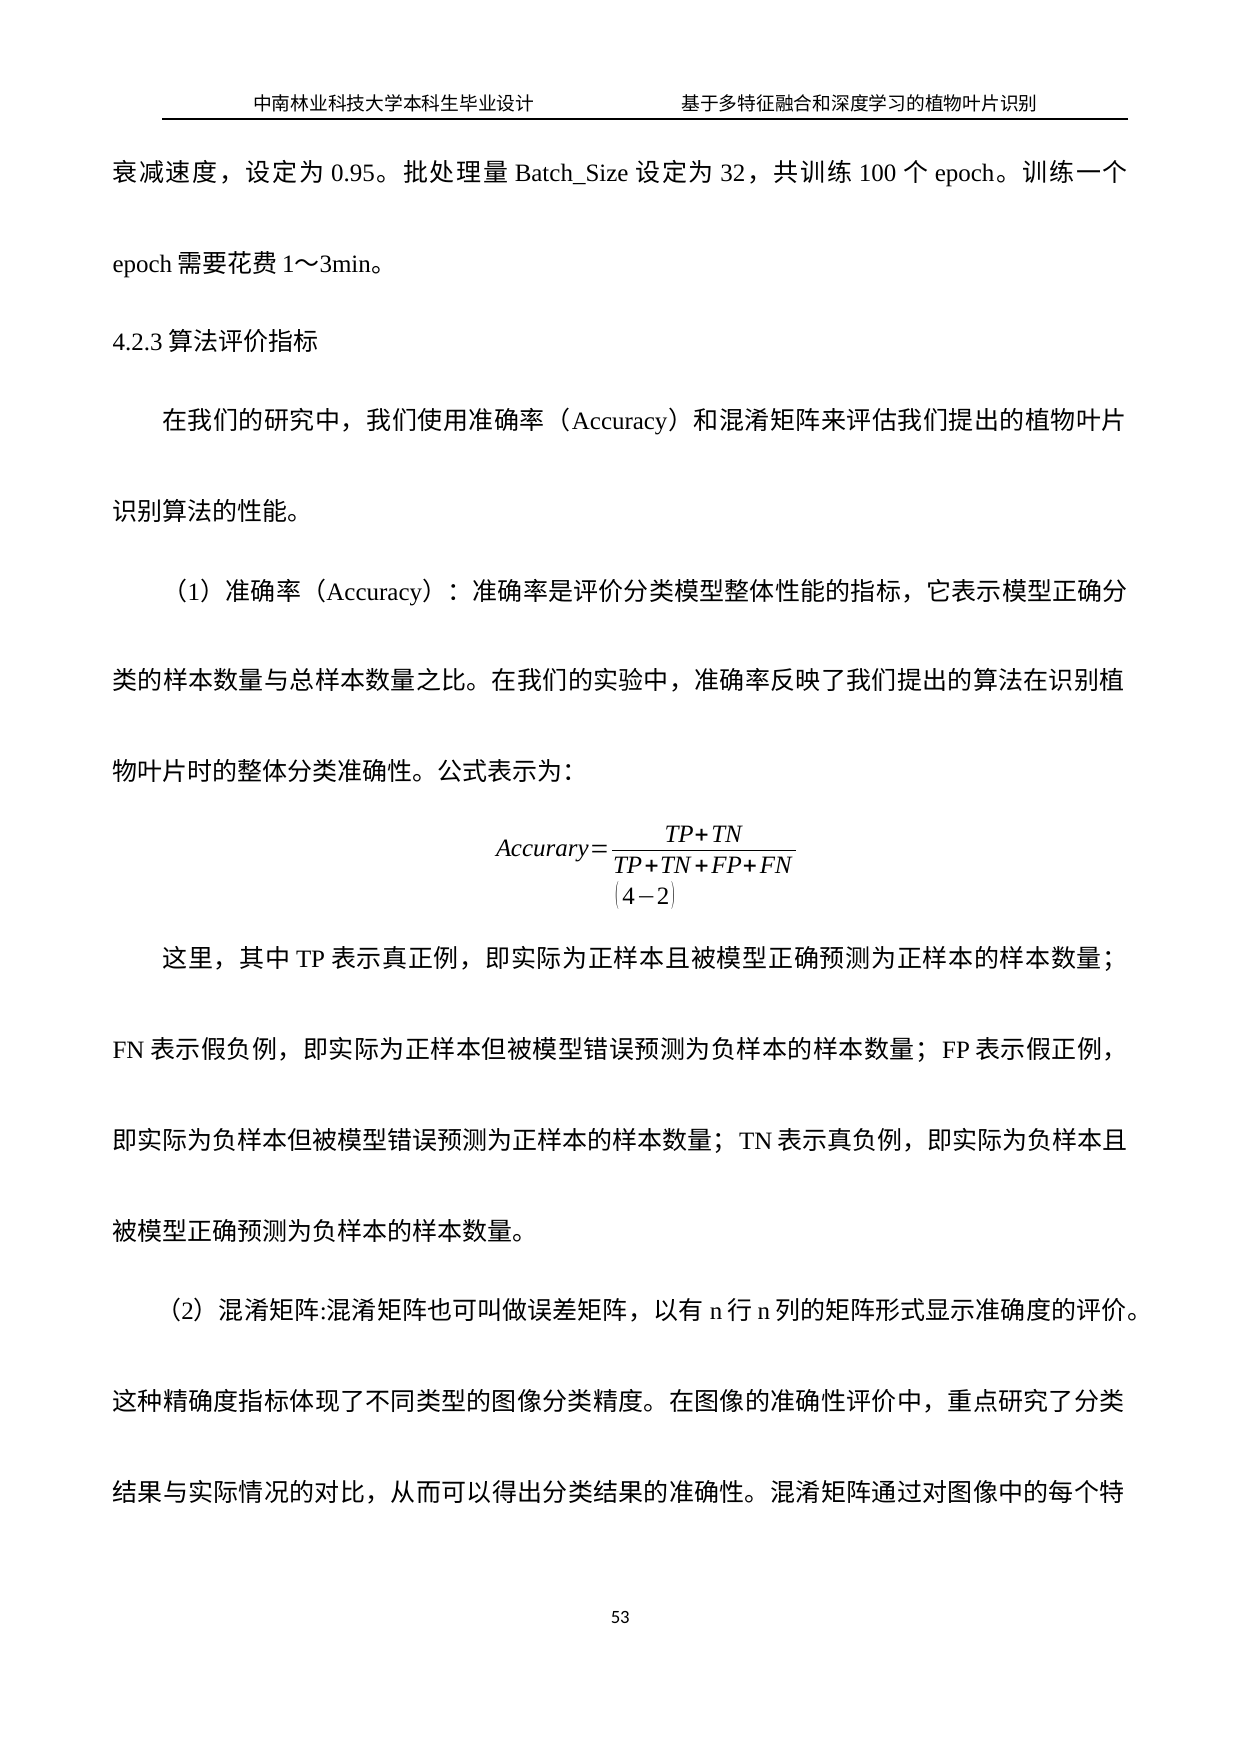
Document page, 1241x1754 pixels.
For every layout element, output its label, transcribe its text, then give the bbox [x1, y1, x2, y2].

text 4.2.3 算法评价指标 [112, 308, 1128, 373]
text 这里，其中TP表示真正例，即实际为正样本且被模型正确预测为正样本的样本数量；FN表示假负例，即实际为正样本但被模型错误预测为负样本的样本数量；FP表示假正例，即实际为负样本但被模型错误预测为正样本的样本数量；TN表示真负例，即实际为负样本且被模型正确预测为负样本的样本数量。 [112, 925, 1128, 1263]
text （1）准确率（Accuracy）：准确率是评价分类模型整体性能的指标，它表示模型正确分类的样本数量与总样本数量之比。在我们的实验中，准确率反映了我们提出的算法在识别植物叶片时的整体分类准确性。公式表示为： [112, 557, 1128, 803]
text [112, 139, 1128, 295]
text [112, 1276, 1128, 1523]
text 在我们的研究中，我们使用准确率（Accuracy）和混淆矩阵来评估我们提出的植物叶片识别算法的性能。 [112, 387, 1128, 543]
